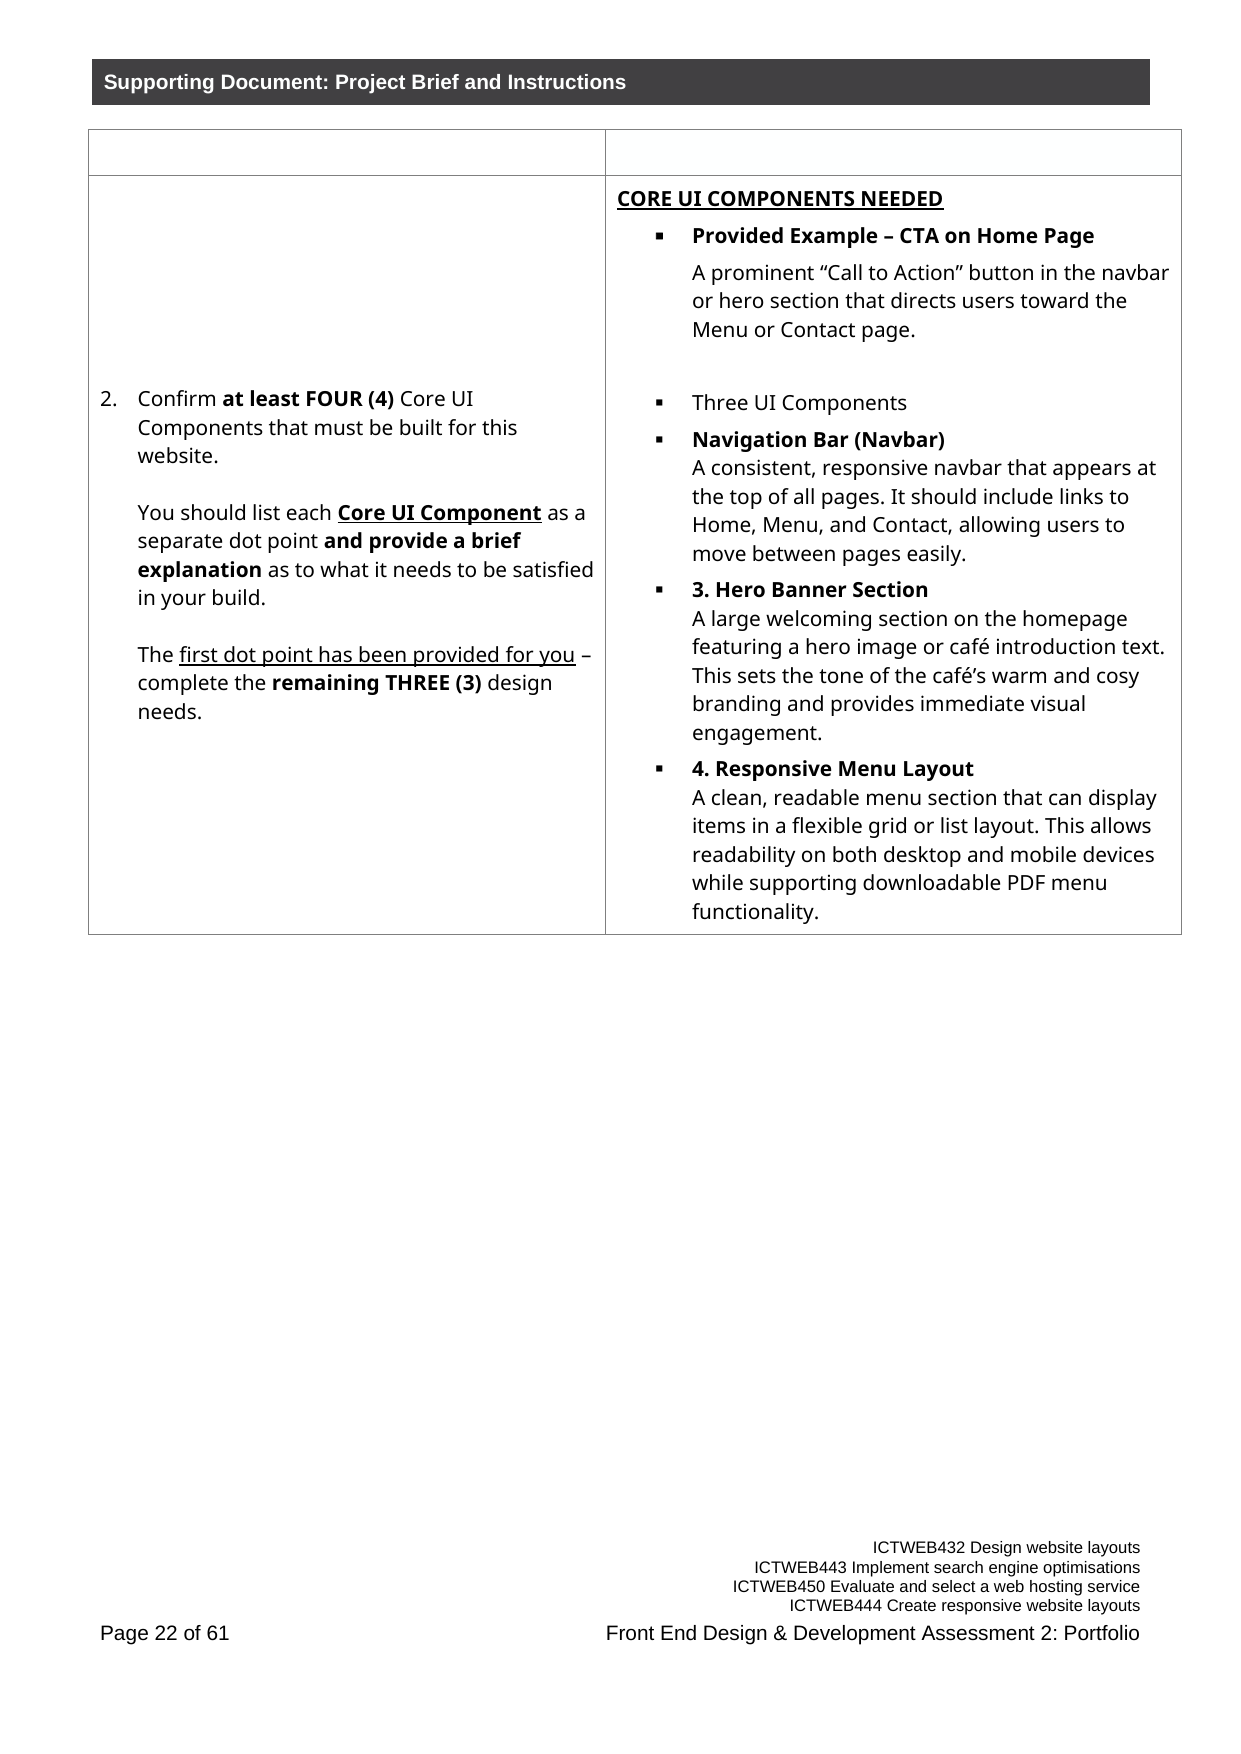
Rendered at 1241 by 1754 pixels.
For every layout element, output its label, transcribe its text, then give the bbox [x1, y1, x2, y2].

table_cell Confirm at least FOUR (4) Core UI Components that must be built for this website. You should list each Core UI Component as a separate dot point and provide a brief explanation as to what it needs to be satisfied in your build. The first dot point has been provided for you – complete the remaining THREE (3) design needs. [89, 176, 605, 933]
table_cell CORE UI COMPONENTS NEEDED Provided Example – CTA on Home Page A prominent “Call to Action” button in the navbar or hero section that directs users toward the Menu or Contact page. Three UI Components Navigation Bar (Navbar) A consistent, responsive navbar that appears at the top of all pages. It should include links to Home, Menu, and Contact, allowing users to move between pages easily. 3. Hero Banner Section A large welcoming section on the homepage featuring a hero image or café introduction text. This sets the tone of the café’s warm and cosy branding and provides immediate visual engagement. 4. Responsive Menu Layout A clean, readable menu section that can display items in a flexible grid or list layout. This allows readability on both desktop and mobile devices while supporting downloadable PDF menu functionality. [606, 176, 1181, 933]
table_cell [89, 130, 605, 175]
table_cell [606, 130, 1181, 175]
